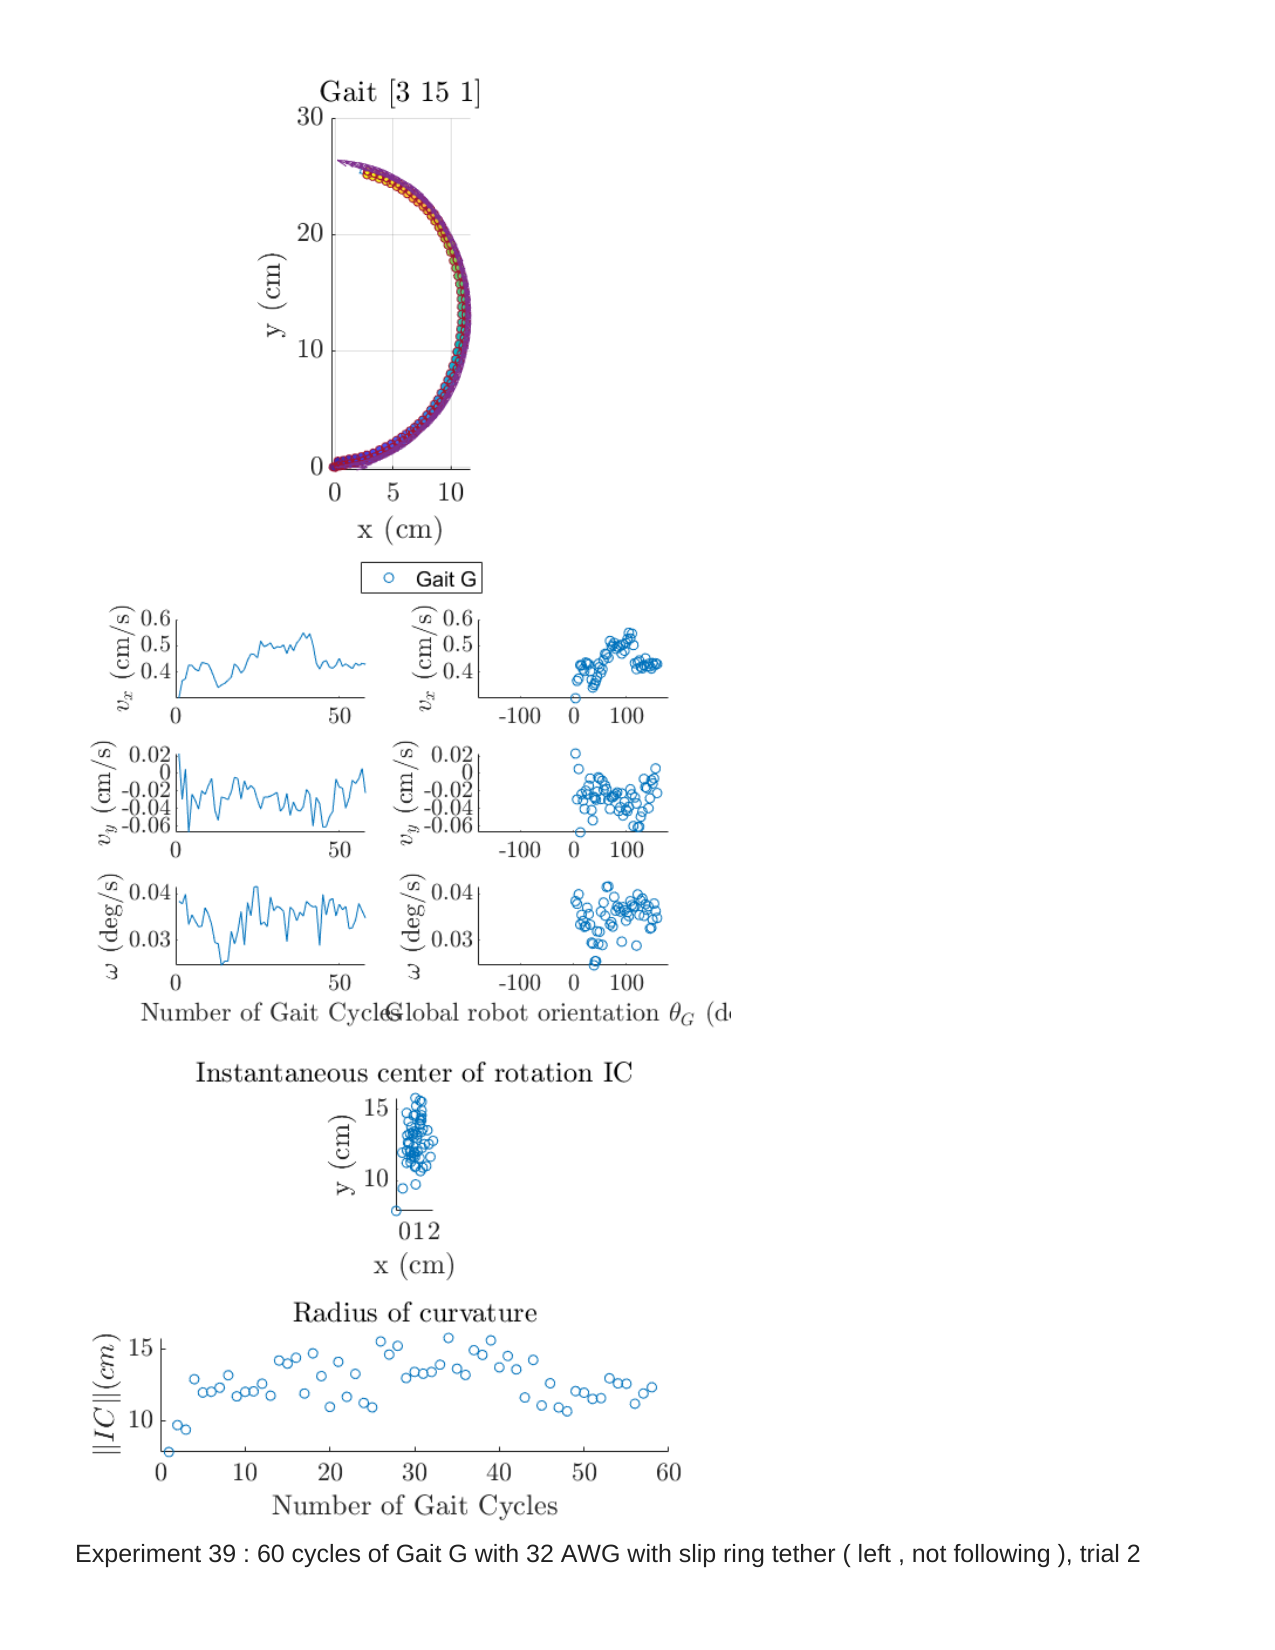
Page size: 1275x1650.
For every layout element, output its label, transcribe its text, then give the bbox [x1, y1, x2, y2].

picture [75, 1044, 731, 1538]
picture [75, 75, 705, 548]
picture [75, 550, 731, 1043]
text Experiment 39 : 60 cycles of Gait G with 32 AWG with slip ring tether ( left , not following ), trial 2 [75, 1539, 1200, 1568]
